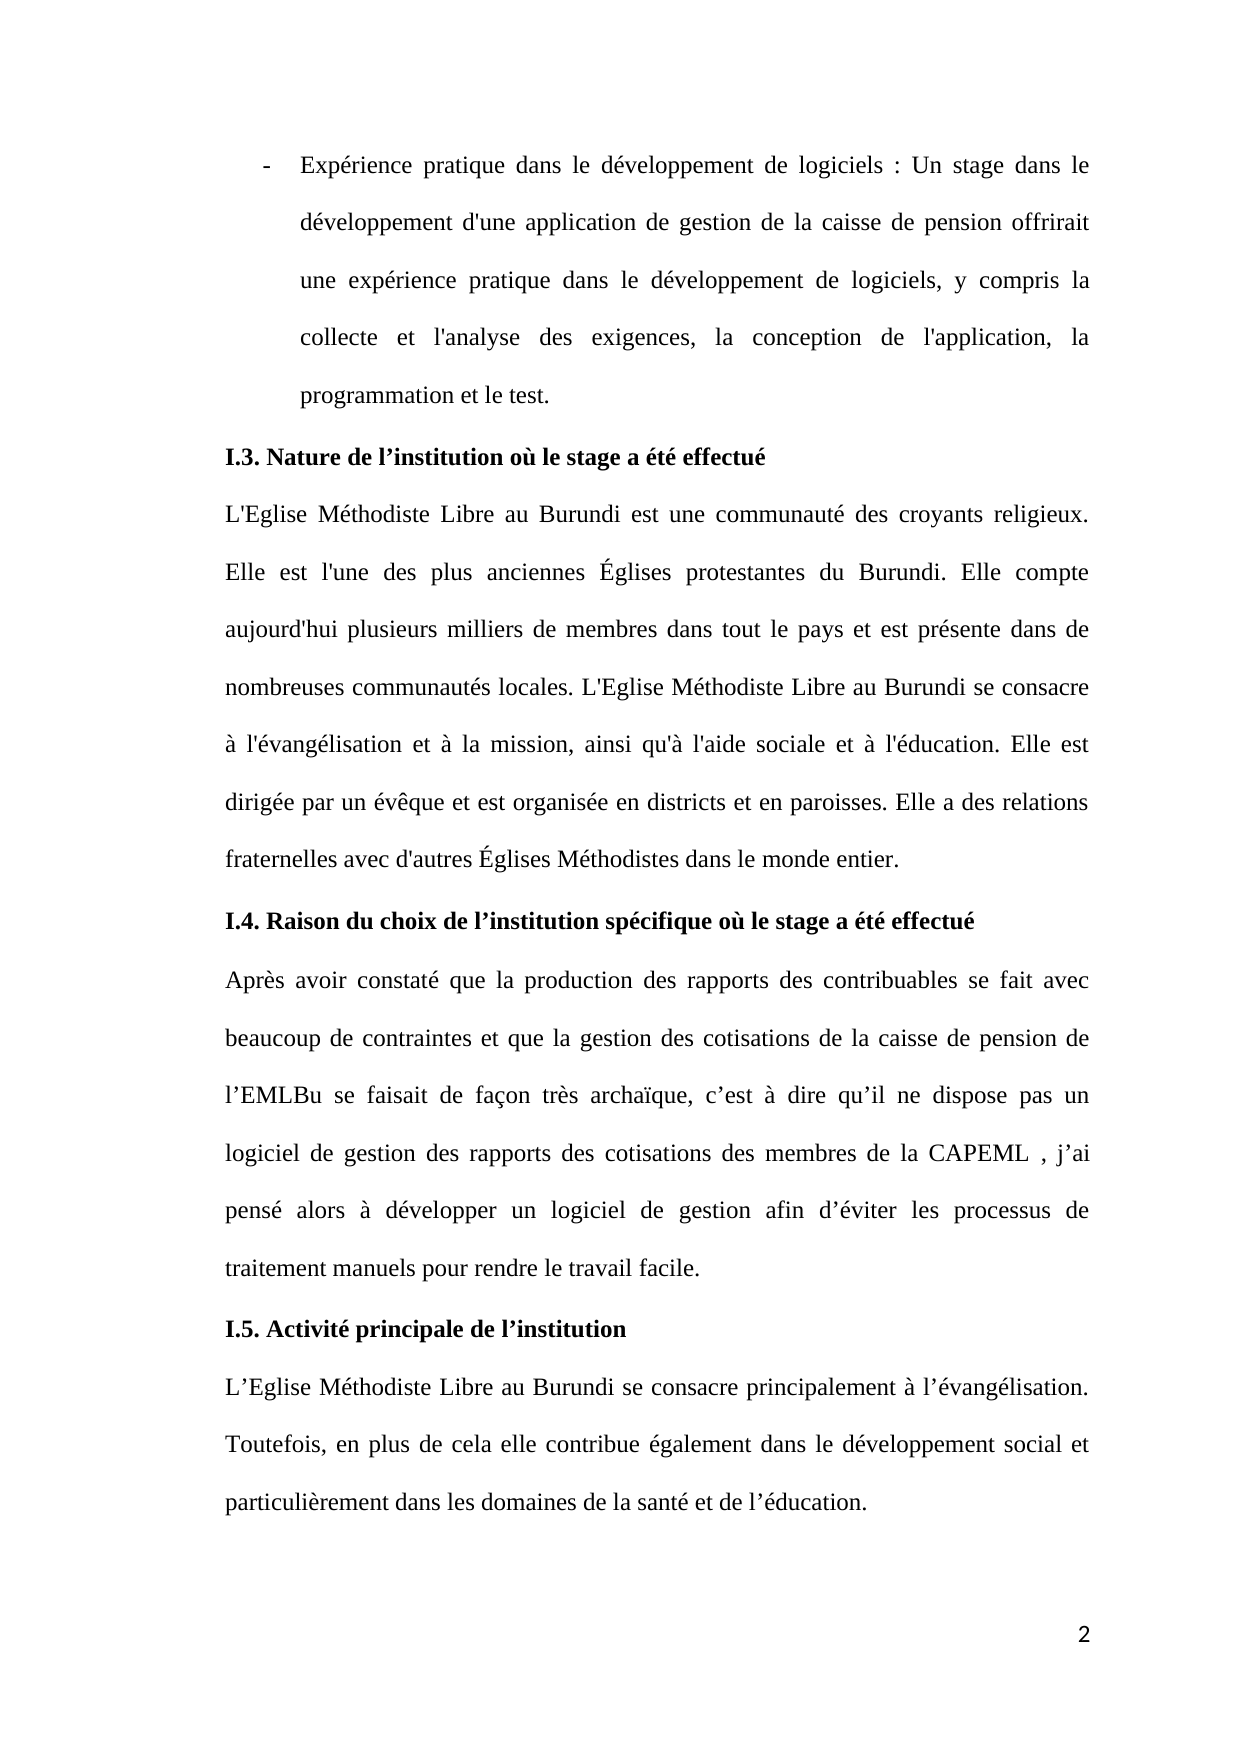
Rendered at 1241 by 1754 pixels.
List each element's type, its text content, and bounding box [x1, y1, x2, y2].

text L'Eglise Méthodiste Libre au Burundi est une communauté des croyants religieux. Elle est l'une des plus anciennes Églises protestantes du Burundi. Elle compte aujourd'hui plusieurs milliers de membres dans tout le pays et est présente dans de nombreuses communautés locales. L'Eglise Méthodiste Libre au Burundi se consacre à l'évangélisation et à la mission, ainsi qu'à l'aide sociale et à l'éducation. Elle est dirigée par un évêque et est organisée en districts et en paroisses. Elle a des relations fraternelles avec d'autres Églises Méthodistes dans le monde entier. [225, 499, 1090, 873]
text Après avoir constaté que la production des rapports des contribuables se fait avec beaucoup de contraintes et que la gestion des cotisations de la caisse de pension de l’EMLBu se faisait de façon très archaïque, c’est à dire qu’il ne dispose pas un logiciel de gestion des rapports des cotisations des membres de la CAPEML , j’ai pensé alors à développer un logiciel de gestion afin d’éviter les processus de traitement manuels pour rendre le travail facile. [225, 965, 1090, 1281]
text L’Eglise Méthodiste Libre au Burundi se consacre principalement à l’évangélisation. Toutefois, en plus de cela elle contribue également dans le développement social et particulièrement dans les domaines de la santé et de l’éducation. [225, 1372, 1090, 1516]
subtitle I.4. Raison du choix de l’institution spécifique où le stage a été effectué [225, 906, 1090, 934]
list Expérience pratique dans le développement de logiciels : Un stage dans le développement d'une application de gestion de la caisse de pension offrirait une expérience pratique dans le développement de logiciels, y compris la collecte et l'analyse des exigences, la conception de l'application, la programmation et le test. [262, 150, 1090, 409]
subtitle I.3. Nature de l’institution où le stage a été effectué [225, 442, 1090, 470]
subtitle I.5. Activité principale de l’institution [225, 1314, 1090, 1343]
